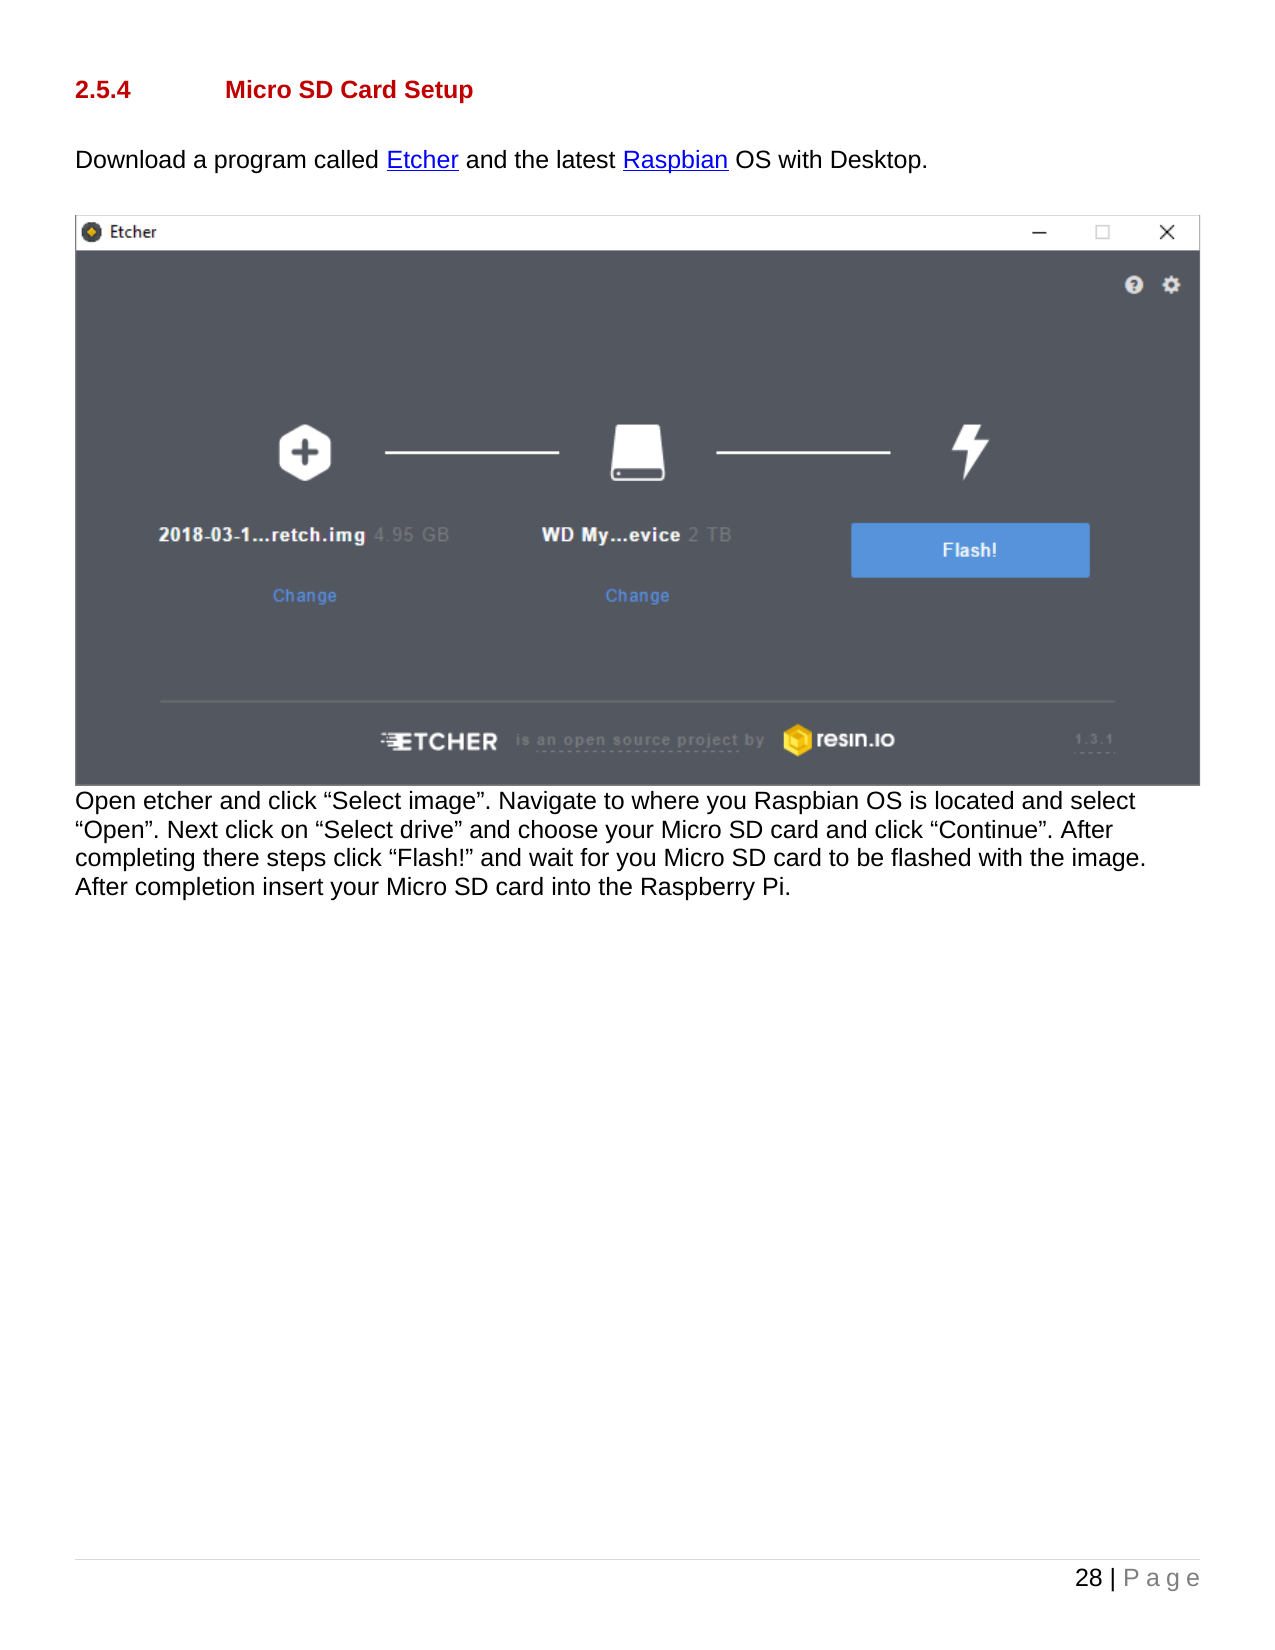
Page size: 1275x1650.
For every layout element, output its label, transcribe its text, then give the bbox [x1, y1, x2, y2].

text Download a program called Etcher and the latest Raspbian OS with Desktop. [75, 145, 1200, 174]
picture [75, 215, 1200, 786]
subtitle 2.5.4 Micro SD Card Setup [75, 75, 1200, 104]
text Open etcher and click “Select image”. Navigate to where you Raspbian OS is located and select “Open”. Next click on “Select drive” and choose your Micro SD card and click “Continue”. After completing there steps click “Flash!” and wait for you Micro SD card to be flashed with the image. After completion insert your Micro SD card into the Raspberry Pi. [75, 786, 1200, 901]
